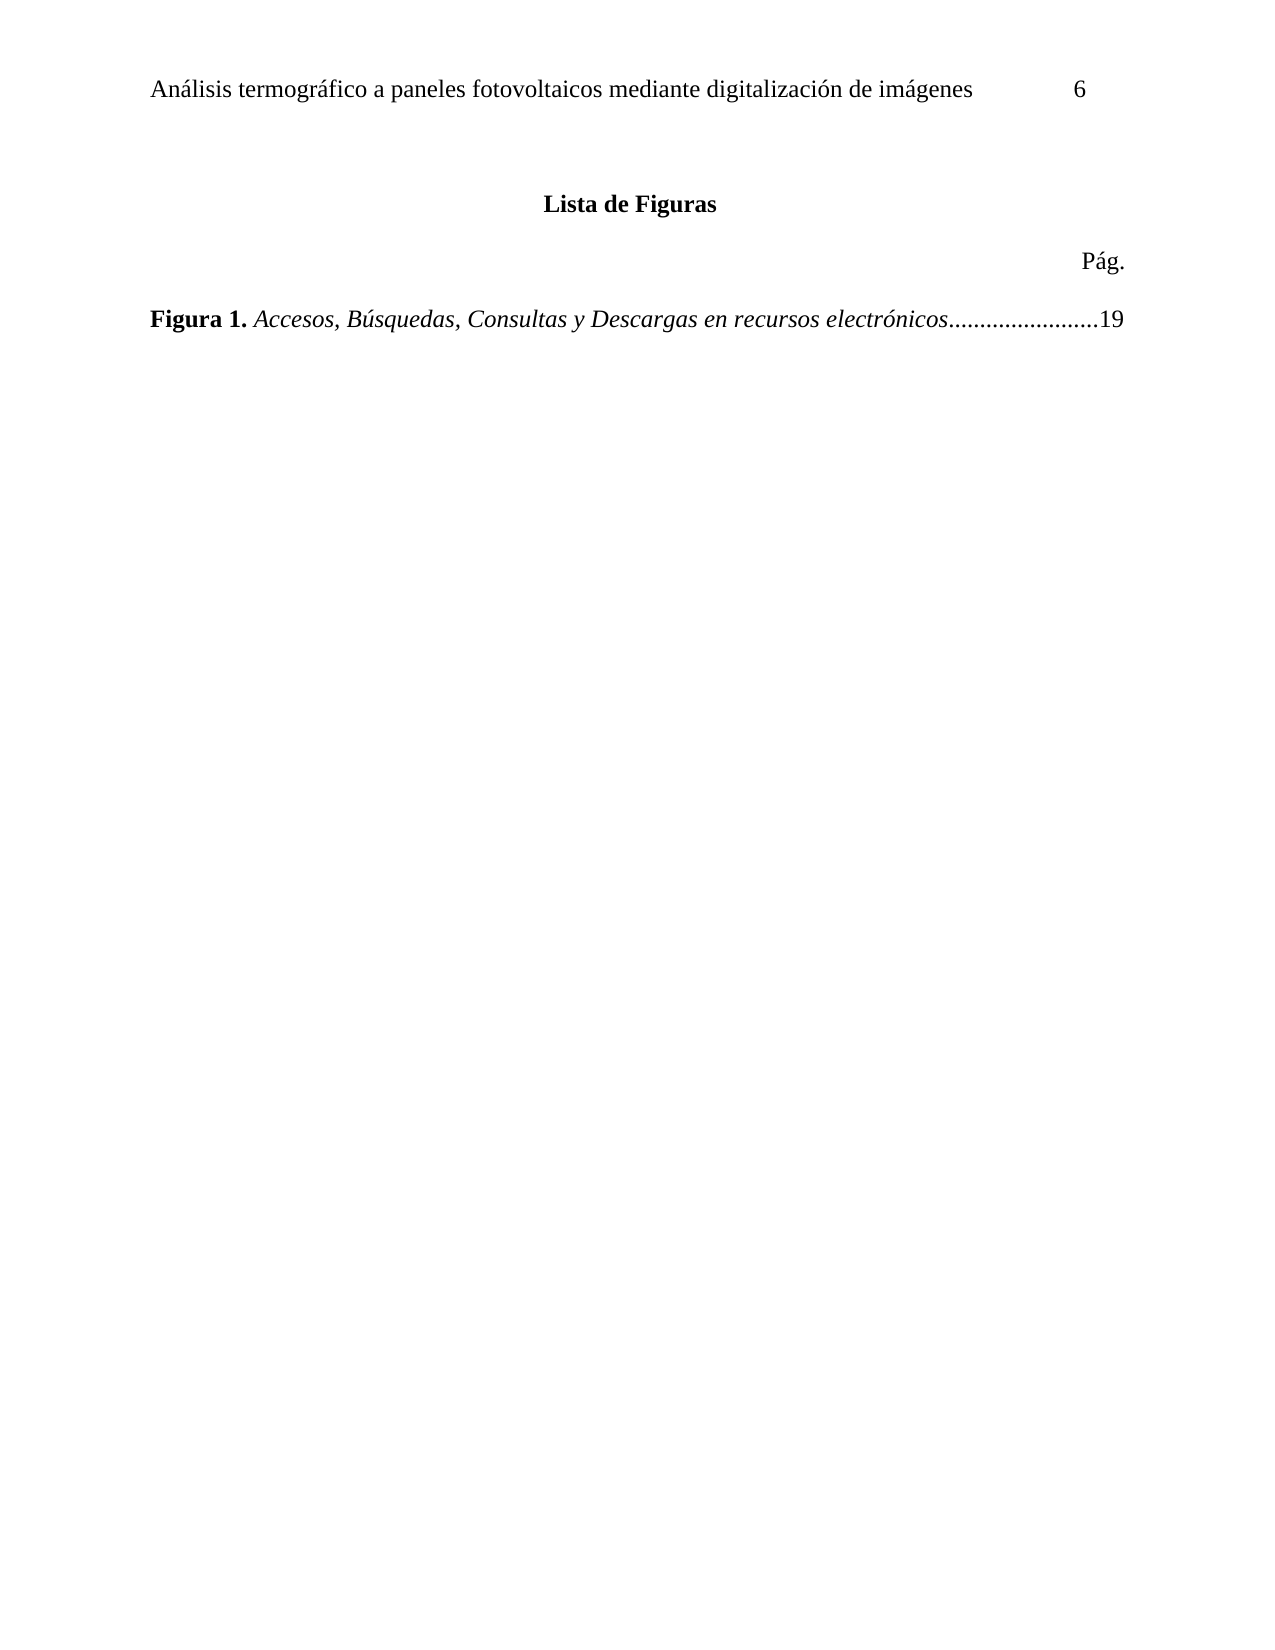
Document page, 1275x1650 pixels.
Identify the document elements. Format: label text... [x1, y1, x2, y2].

text Lista de Figuras [135, 189, 1125, 217]
text Figura 1. Accesos, Búsquedas, Consultas y Descargas en recursos electrónicos 19 [150, 304, 1125, 332]
text Pág. [150, 246, 1125, 275]
